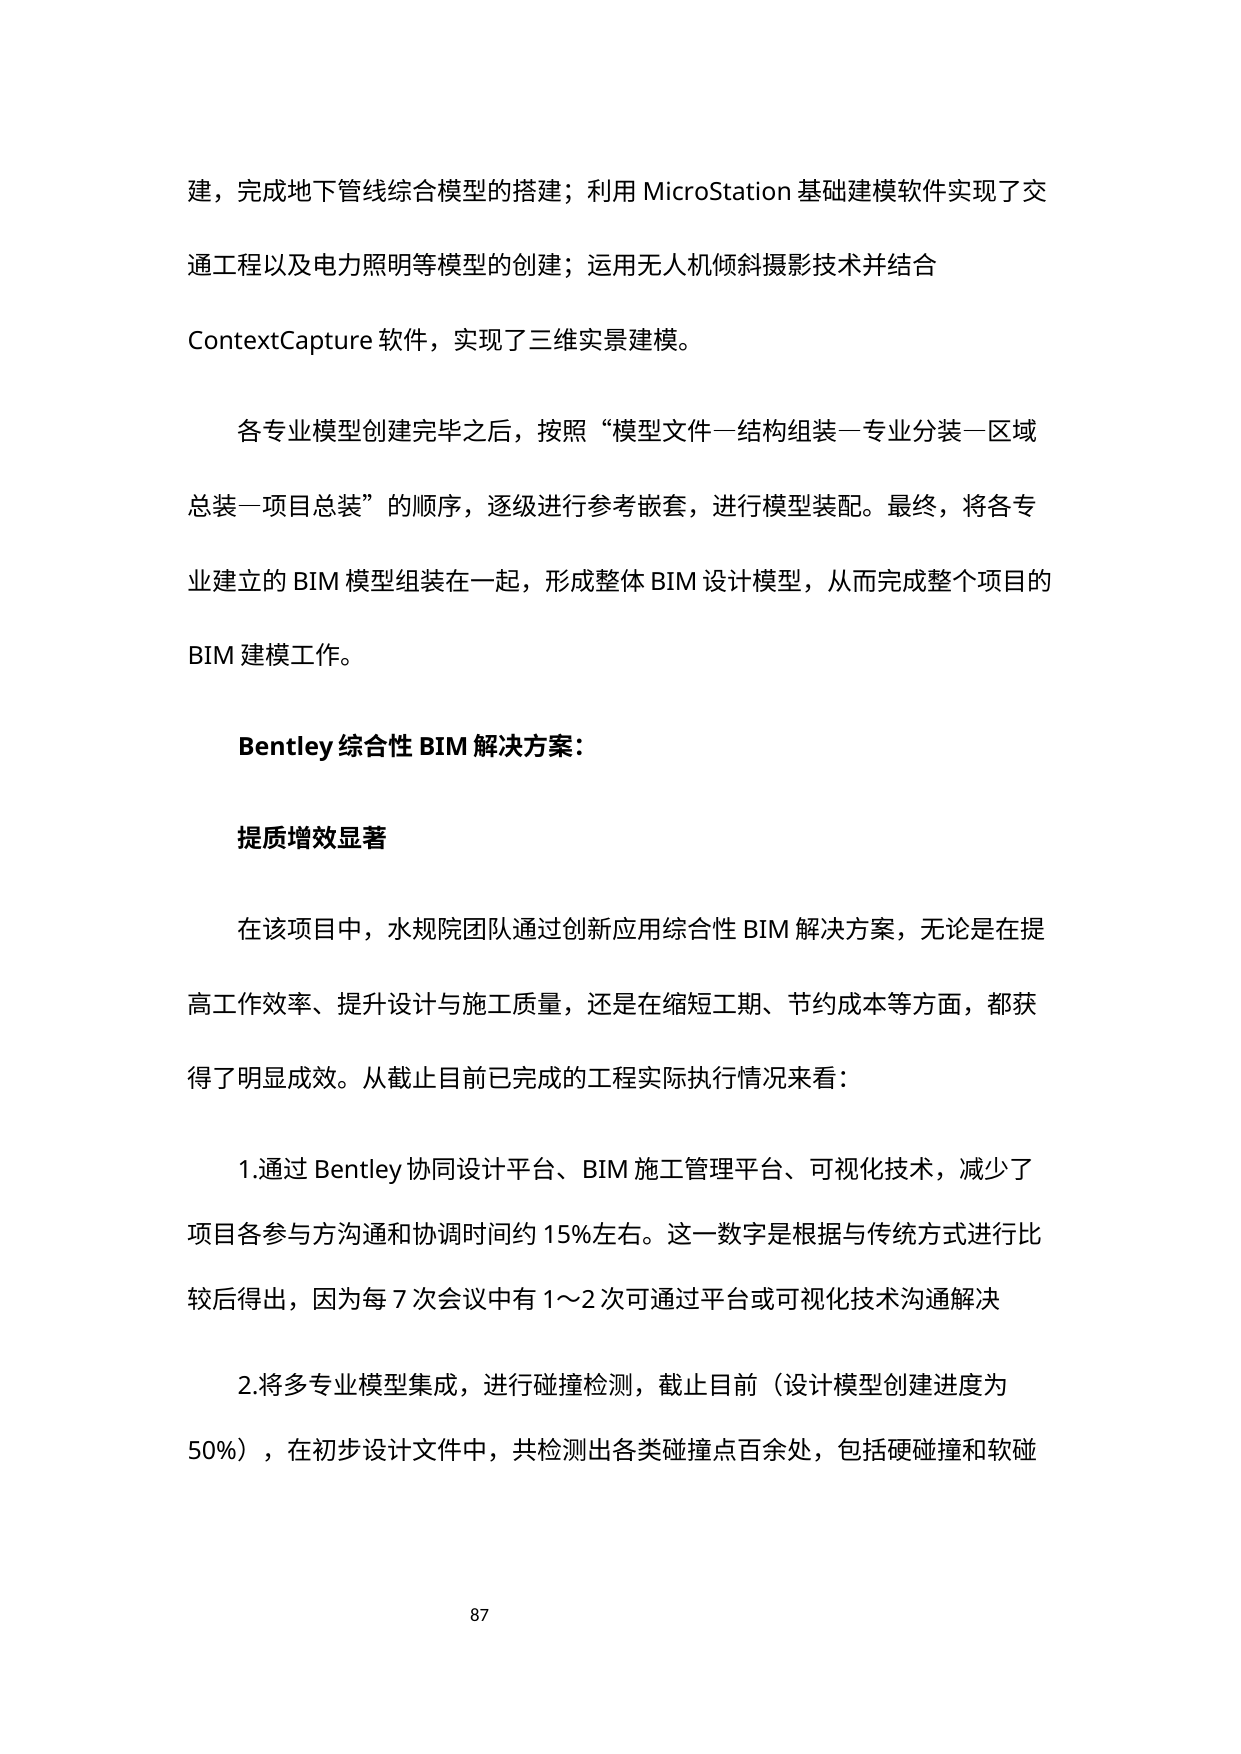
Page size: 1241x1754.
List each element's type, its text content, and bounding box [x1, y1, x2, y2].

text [187, 1351, 1053, 1481]
text 提质增效显著 [187, 804, 1053, 869]
text 各专业模型创建完毕之后，按照“模型文件—结构组装—专业分装—区域总装—项目总装”的顺序，逐级进行参考嵌套，进行模型装配。最终，将各专业建立的BIM模型组装在一起，形成整体BIM设计模型，从而完成整个项目的BIM建模工作。 [187, 397, 1053, 686]
text 1.通过Bentley协同设计平台、BIM施工管理平台、可视化技术，减少了项目各参与方沟通和协调时间约15%左右。这一数字是根据与传统方式进行比较后得出，因为每7次会议中有1～2次可通过平台或可视化技术沟通解决 [187, 1136, 1053, 1331]
text Bentley综合性BIM解决方案： [187, 712, 1053, 777]
text 在该项目中，水规院团队通过创新应用综合性BIM解决方案，无论是在提高工作效率、提升设计与施工质量，还是在缩短工期、节约成本等方面，都获得了明显成效。从截止目前已完成的工程实际执行情况来看： [187, 895, 1053, 1109]
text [187, 157, 1053, 371]
